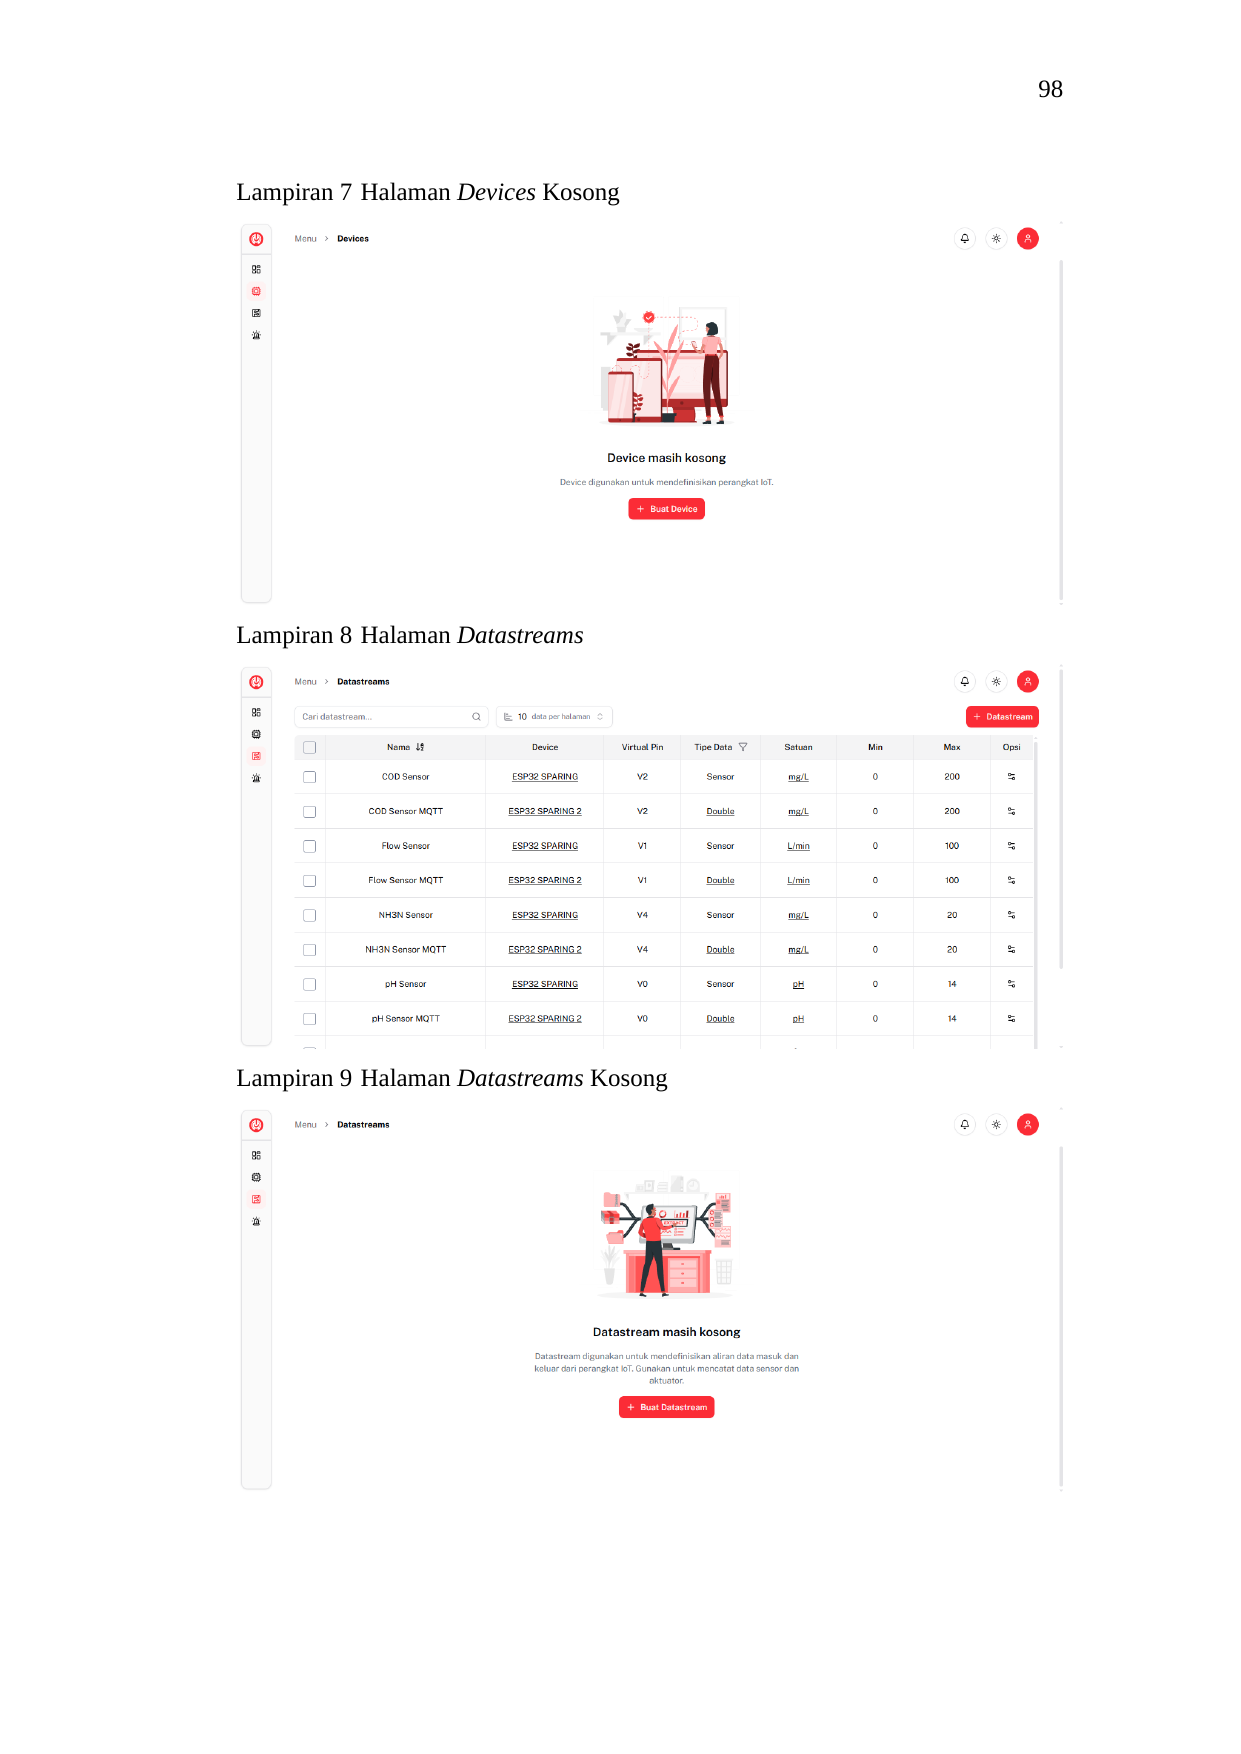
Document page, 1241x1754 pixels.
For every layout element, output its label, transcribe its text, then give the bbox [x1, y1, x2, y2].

text Halaman Datastreams [236, 620, 1063, 649]
text Halaman Datastreams Kosong [236, 1063, 1063, 1092]
picture [236, 1106, 1063, 1493]
picture [236, 663, 1063, 1049]
picture [236, 220, 1063, 606]
text Halaman Devices Kosong [236, 177, 1063, 206]
